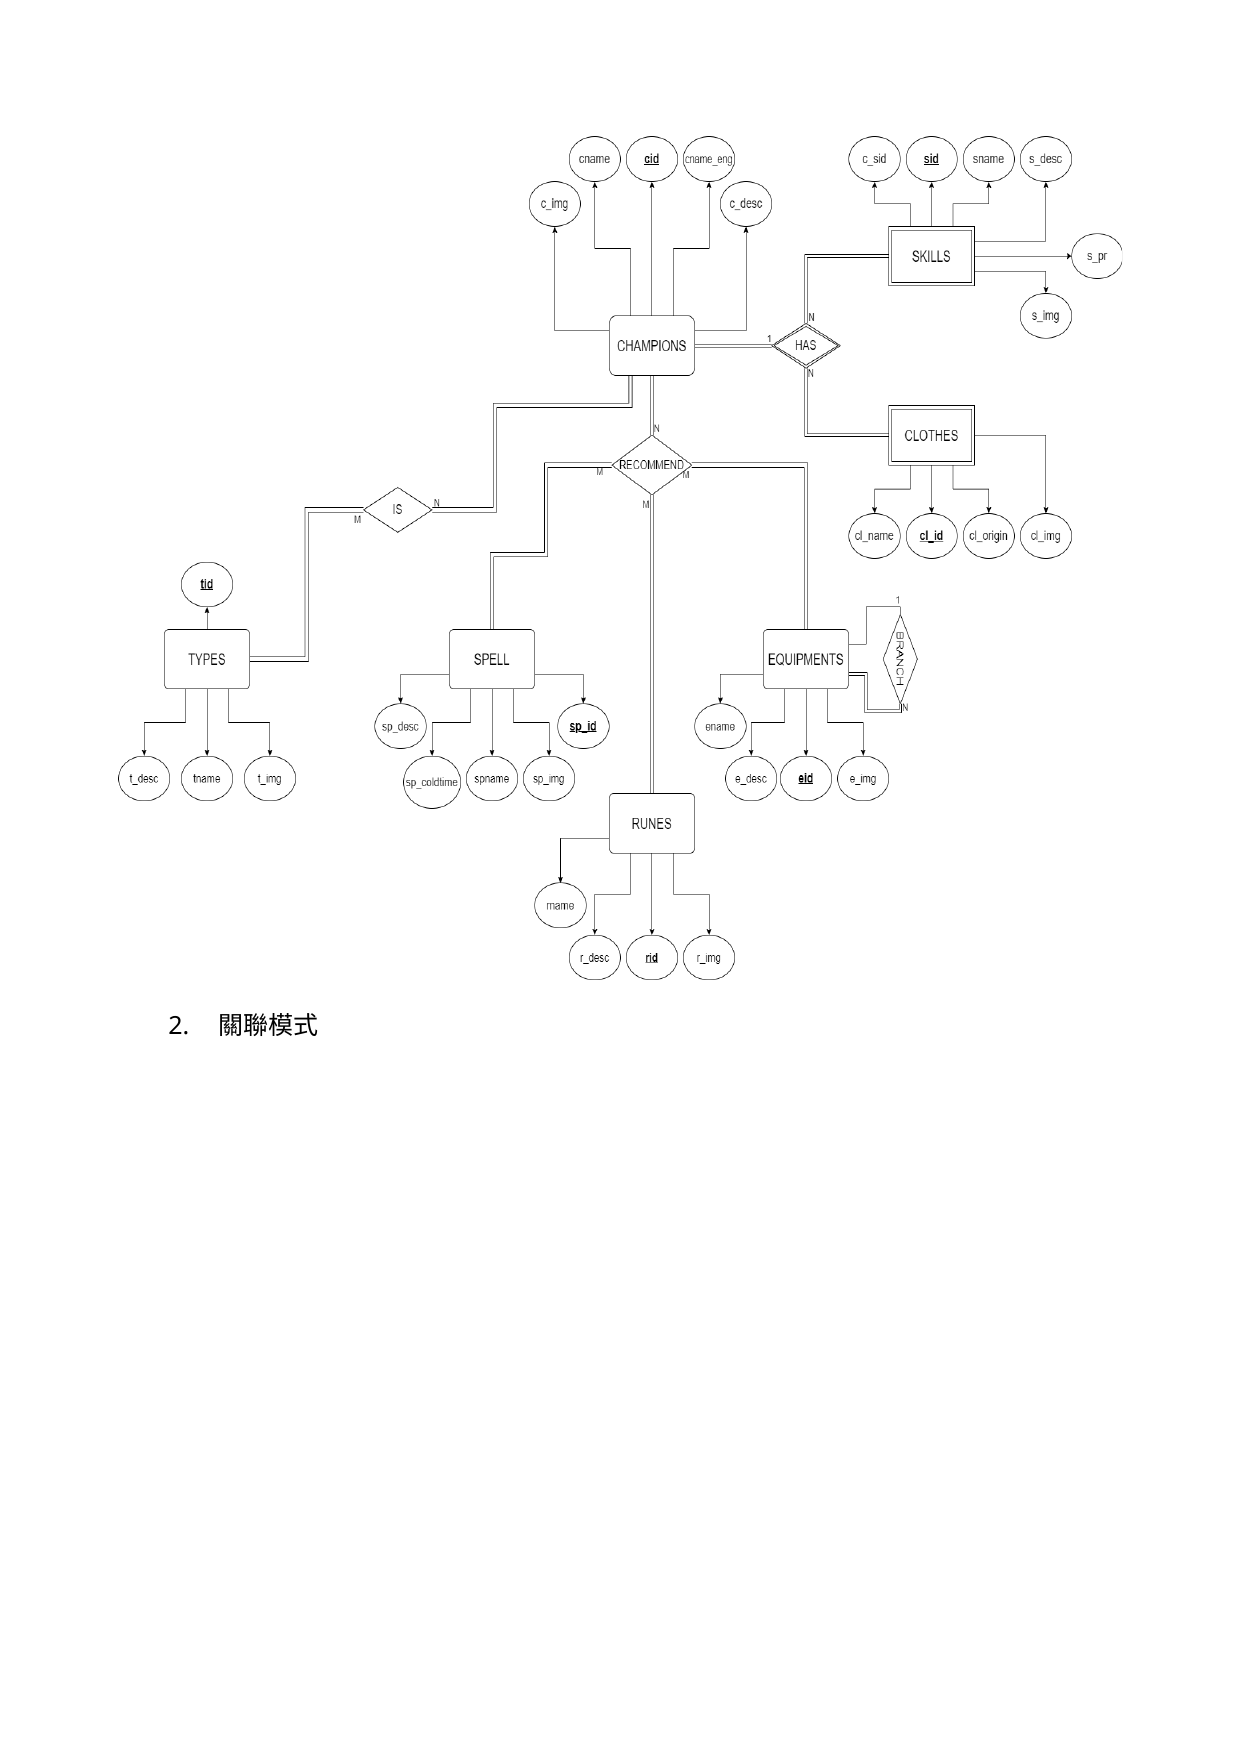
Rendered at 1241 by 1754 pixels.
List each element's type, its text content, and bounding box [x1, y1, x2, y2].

picture [118, 136, 1123, 980]
list 關聯模式 [168, 1005, 1122, 1042]
